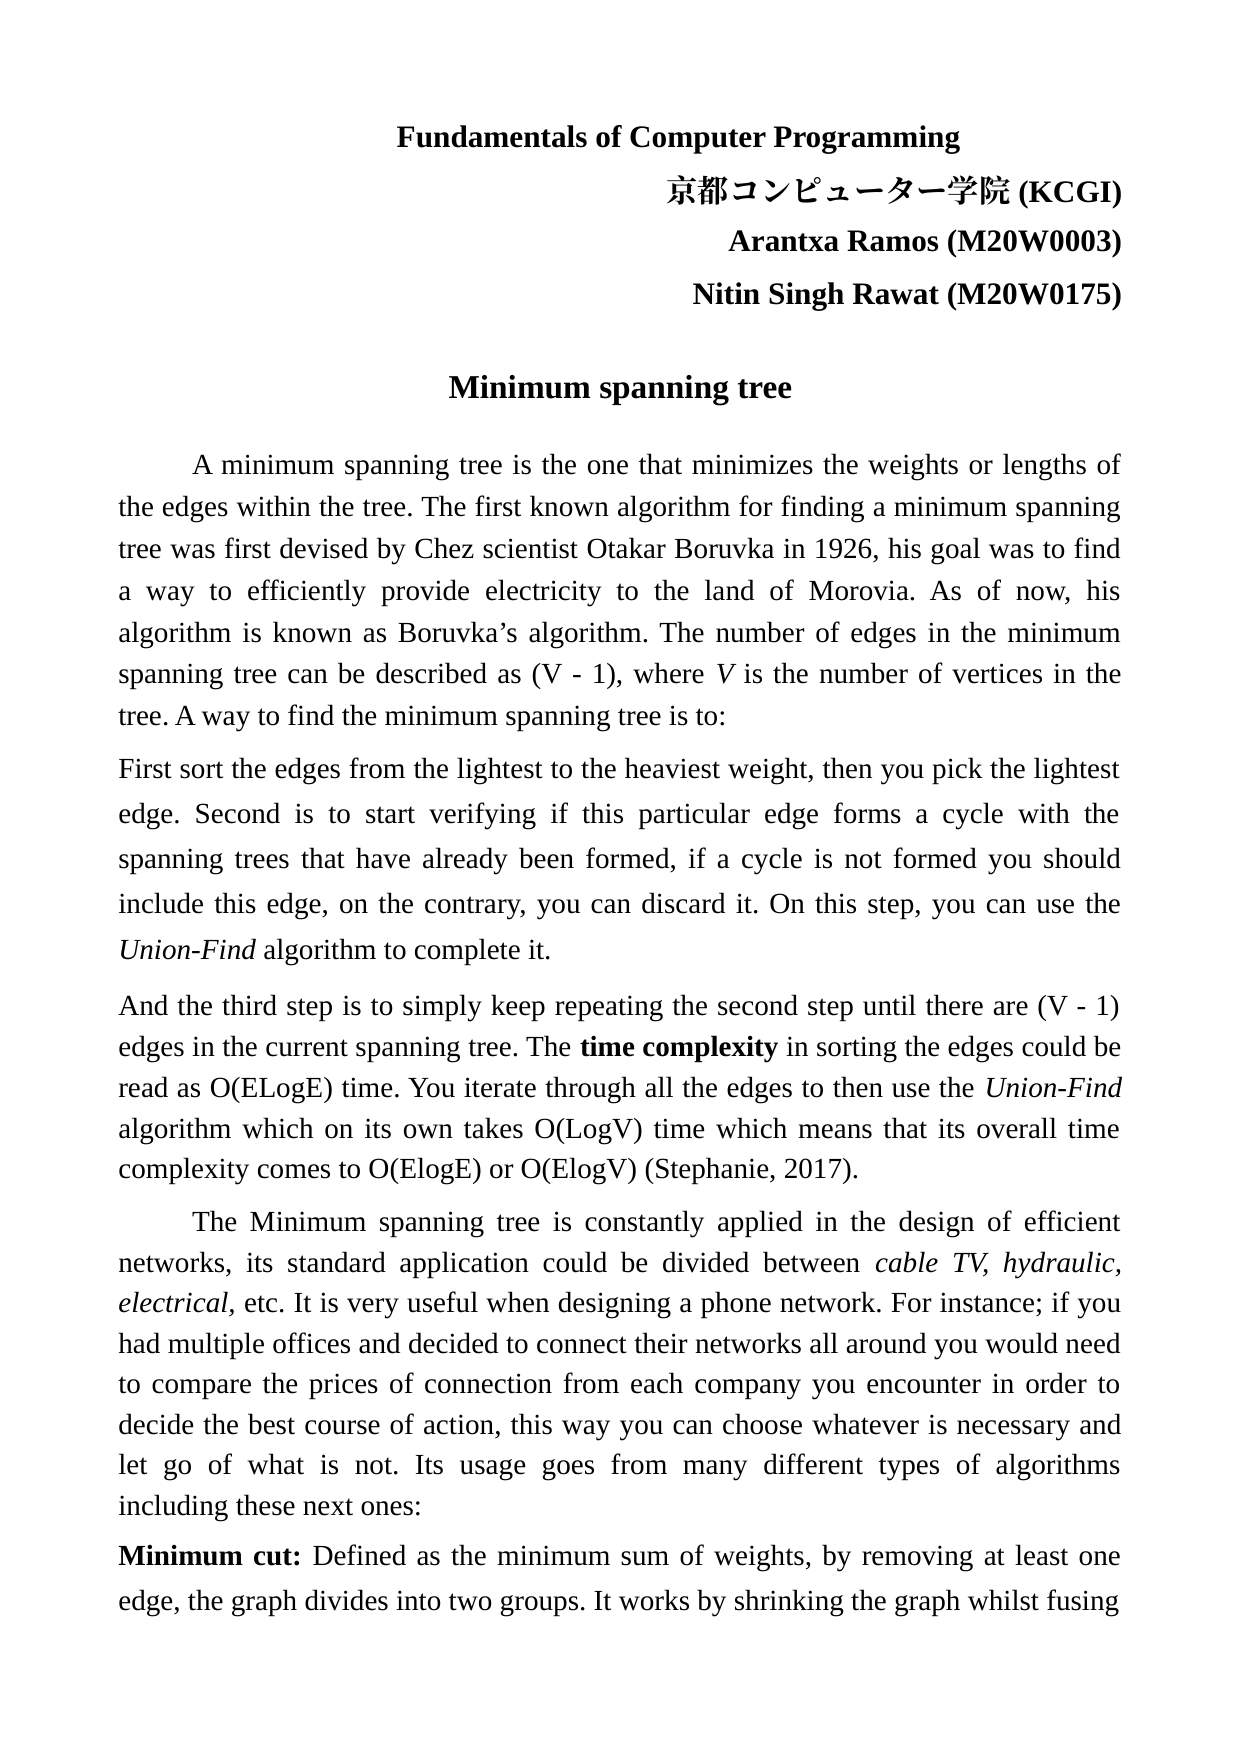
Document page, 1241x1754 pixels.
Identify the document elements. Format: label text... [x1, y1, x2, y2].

text Minimum cut: Defined as the minimum sum of weights, by removing at least one edge, the graph divides into two groups. It works by shrinking the graph whilst fusing [118, 1538, 1122, 1617]
text Nitin Singh Rawat (M20W0175) [118, 275, 1122, 311]
text Fundamentals of Computer Programming [118, 118, 1122, 154]
text Minimum spanning tree [118, 367, 1122, 406]
text And the third step is to simply keep repeating the second step until there are (V - 1) edges in the current spanning tree. The time complexity in sorting the edges could be read as O(ELogE) time. You iterate through all the edges to then use the Union-Find algorithm which on its own takes O(LogV) time which means that its overall time complexity comes to O(ElogE) or O(ElogV) (Stephanie, 2017). [118, 988, 1122, 1185]
text Arantxa Ramos (M20W0003) [118, 222, 1122, 258]
text A minimum spanning tree is the one that minimizes the weights or lengths of the edges within the tree. The first known algorithm for finding a minimum spanning tree was first devised by Chez scientist Otakar Boruvka in 1926, his goal was to find a way to efficiently provide electricity to the land of Morovia. As of now, his algorithm is known as Boruvka’s algorithm. The number of edges in the minimum spanning tree can be described as (V - 1), where V is the number of vertices in the tree. A way to find the minimum spanning tree is to: [118, 447, 1122, 732]
text First sort the edges from the lightest to the heaviest weight, then you pick the lightest edge. Second is to start verifying if this particular edge forms a cycle with the spanning trees that have already been formed, if a cycle is not formed you should include this edge, on the contrary, you can discard it. On this step, you can use the Union-Find algorithm to complete it. [118, 751, 1122, 965]
text 京都コンピューター学院 (KCGI) [118, 176, 1122, 209]
text The Minimum spanning tree is constantly applied in the design of efficient networks, its standard application could be divided between cable TV, hydraulic, electrical, etc. It is very useful when designing a phone network. For instance; if you had multiple offices and decided to connect their networks all around you would need to compare the prices of connection from each company you encounter in order to decide the best course of action, this way you can choose whatever is necessary and let go of what is not. Its usage goes from many different types of algorithms including these next ones: [118, 1204, 1122, 1521]
